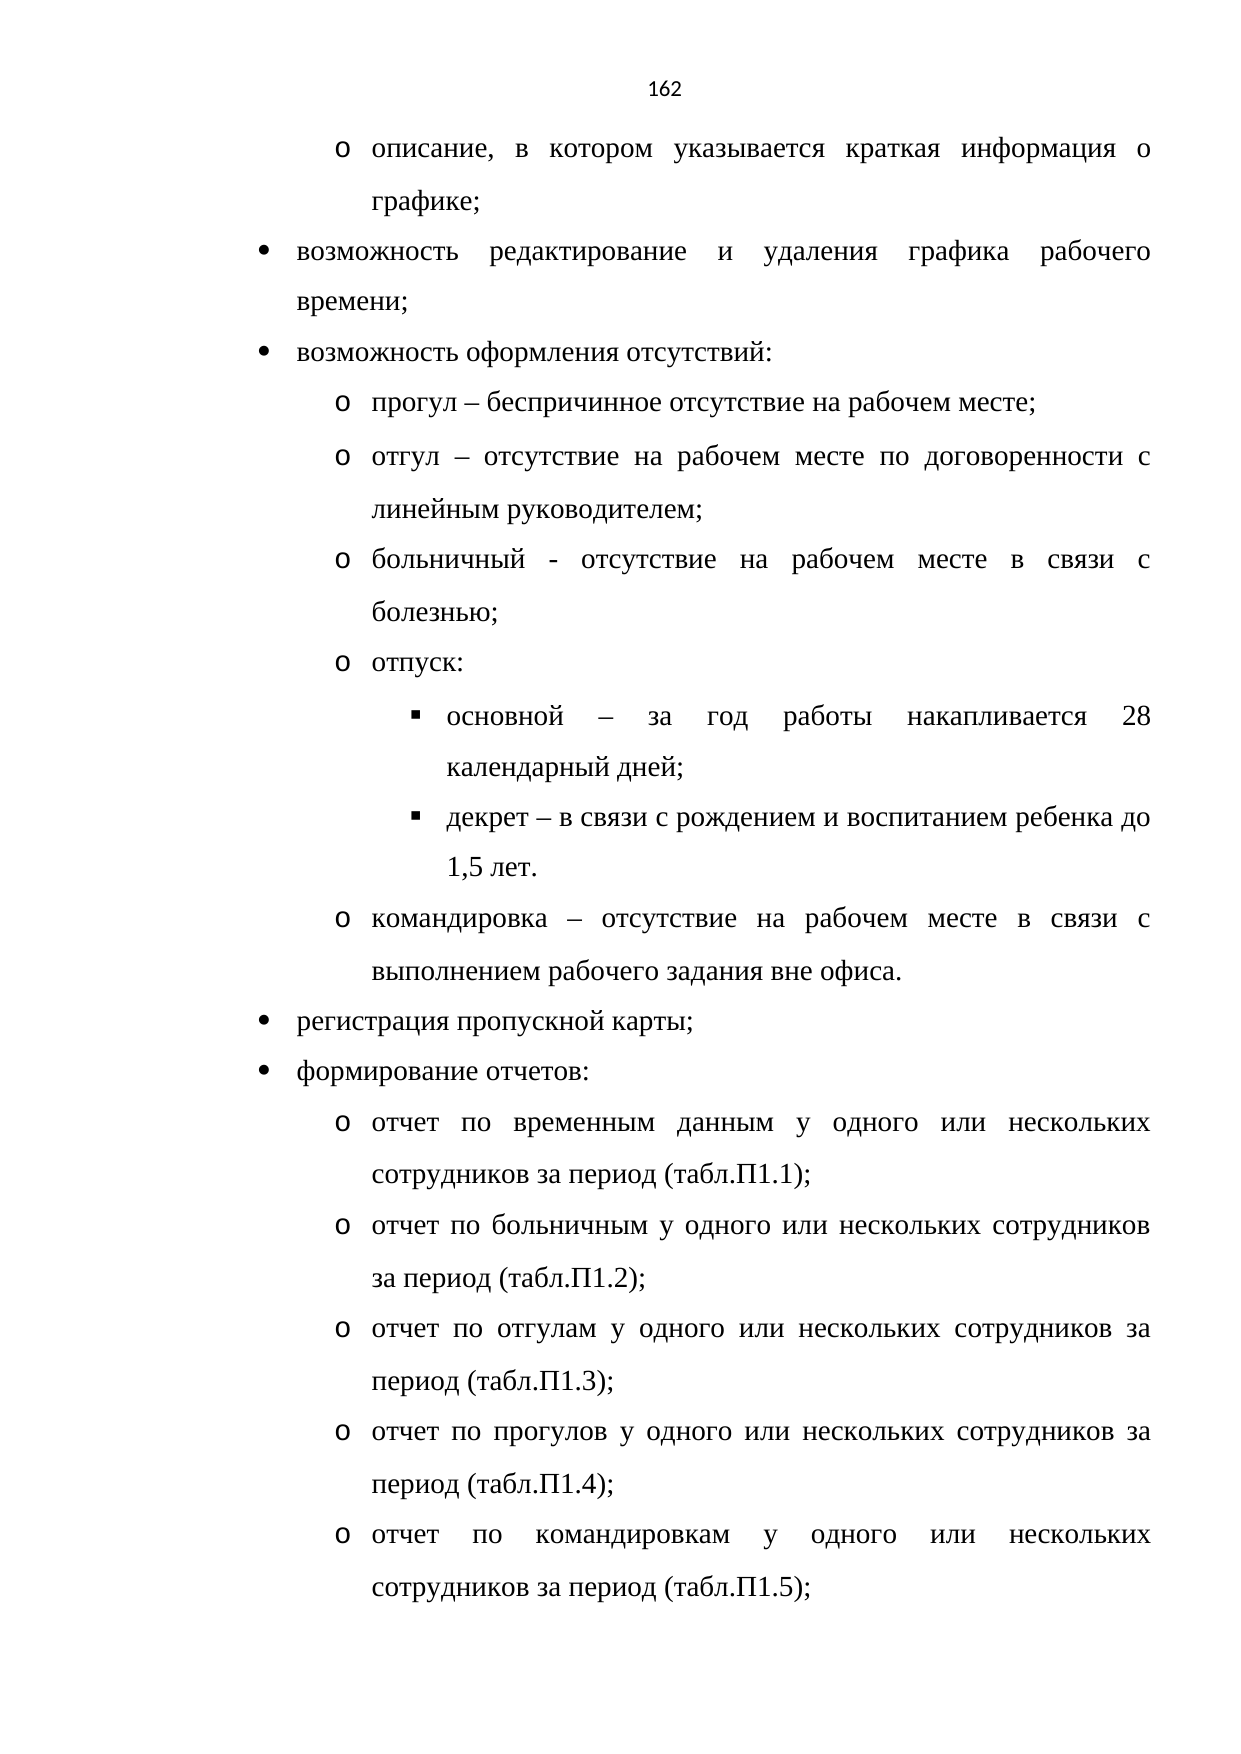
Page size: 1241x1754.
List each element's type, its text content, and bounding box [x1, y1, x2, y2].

list отчет по командировкам у одного или нескольких сотрудников за период (табл.П1.5); [334, 1516, 1152, 1603]
list отчет по временным данным у одного или нескольких сотрудников за период (табл.П1.1); [334, 1104, 1152, 1190]
list возможность редактирование и удаления графика рабочего времени; [259, 233, 1152, 317]
list командировка – отсутствие на рабочем месте в связи с выполнением рабочего задания вне офиса. [334, 900, 1152, 986]
list отчет по прогулов у одного или нескольких сотрудников за период (табл.П1.4); [334, 1413, 1152, 1499]
list описание, в котором указывается краткая информация о графике; [334, 130, 1152, 216]
list декрет – в связи с рождением и воспитанием ребенка до 1,5 лет. [409, 799, 1152, 883]
list формирование отчетов: [259, 1053, 1152, 1087]
list больничный - отсутствие на рабочем месте в связи с болезнью; [334, 541, 1152, 628]
list регистрация пропускной карты; [259, 1003, 1152, 1037]
list отгул – отсутствие на рабочем месте по договоренности с линейным руководителем; [334, 438, 1152, 524]
list отпуск: [334, 644, 1152, 680]
list отчет по отгулам у одного или нескольких сотрудников за период (табл.П1.3); [334, 1310, 1152, 1396]
list возможность оформления отсутствий: [259, 334, 1152, 367]
list основной – за год работы накапливается 28 календарный дней; [409, 698, 1152, 782]
list прогул – беспричинное отсутствие на рабочем месте; [334, 384, 1152, 420]
list отчет по больничным у одного или нескольких сотрудников за период (табл.П1.2); [334, 1207, 1152, 1293]
